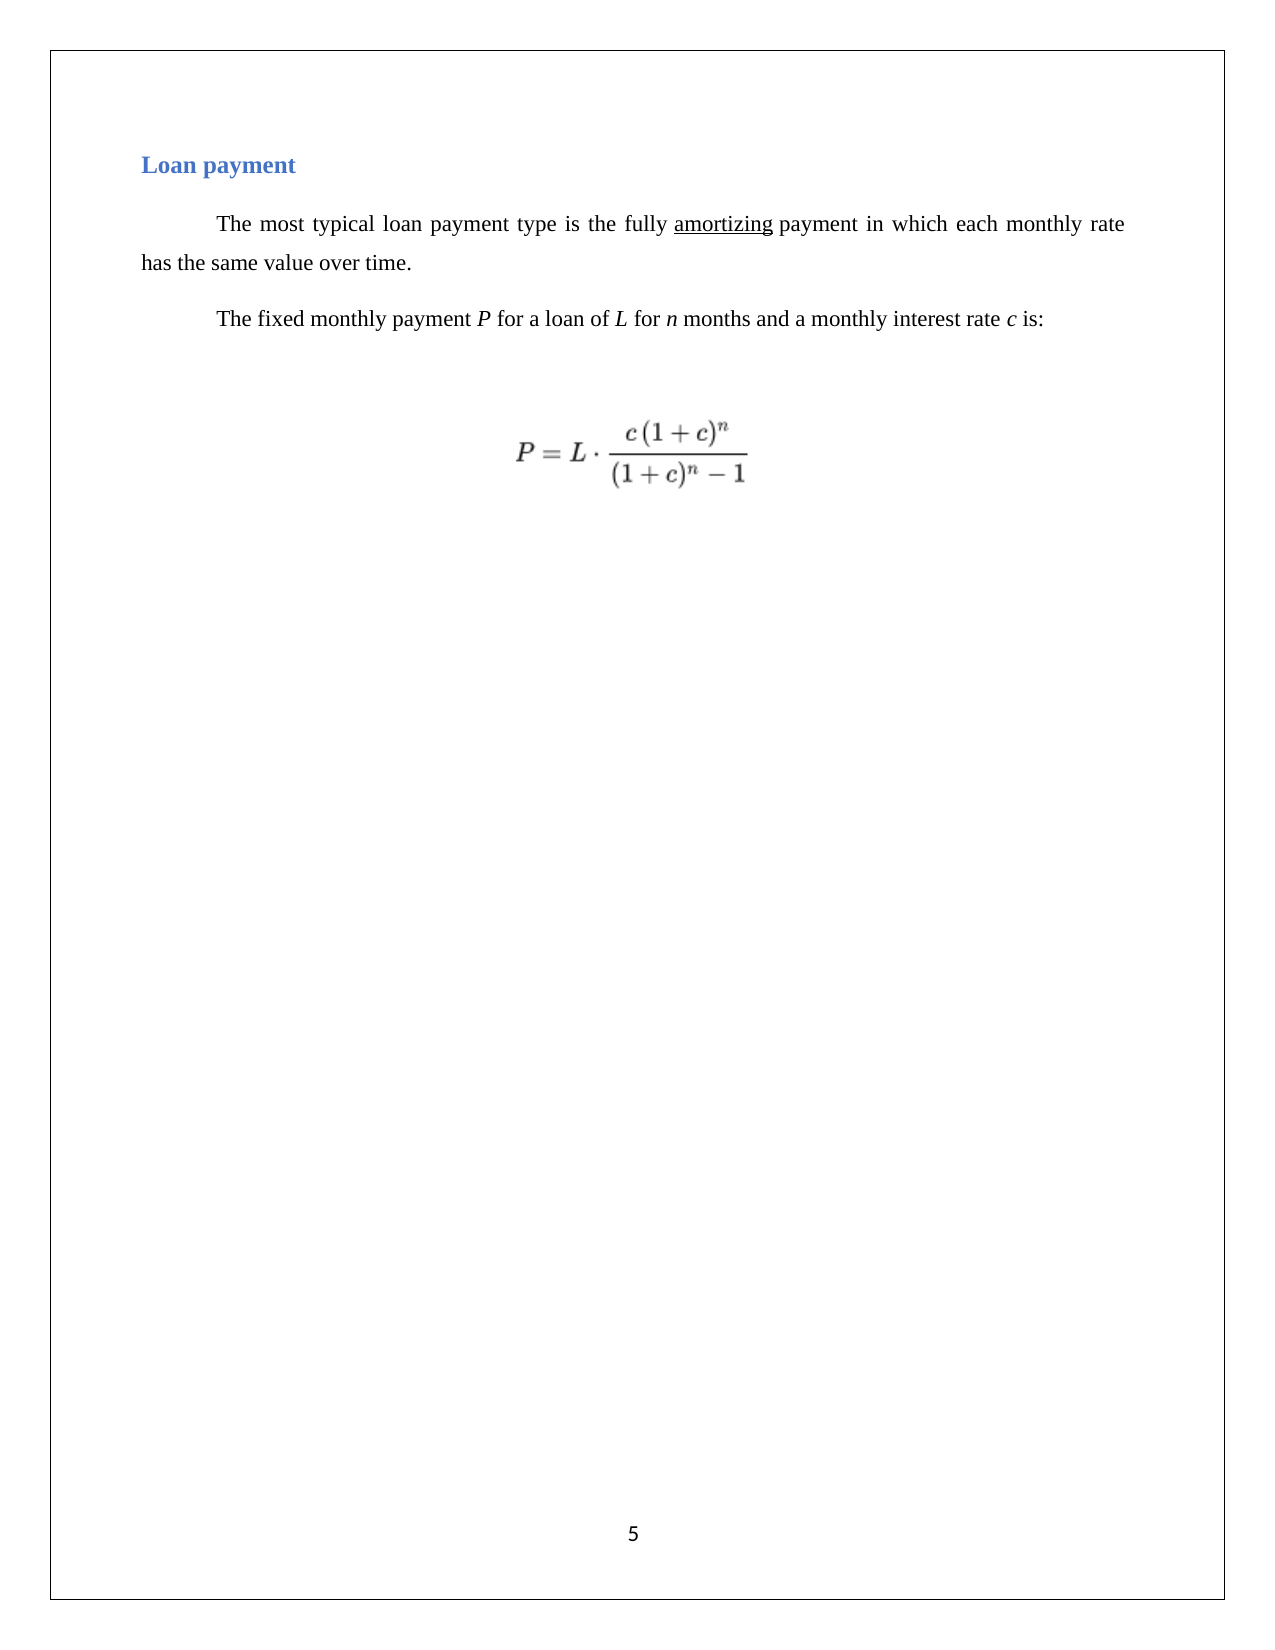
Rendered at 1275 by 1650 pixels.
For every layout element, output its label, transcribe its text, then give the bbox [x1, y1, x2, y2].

text Loan payment [141, 150, 1125, 179]
text The most typical loan payment type is the fully amortizing payment in which each monthly rate has the same value over time. [141, 210, 1125, 276]
text The fixed monthly payment P for a loan of L for n months and a monthly interest rate c is: [141, 305, 1125, 332]
picture [515, 417, 751, 492]
